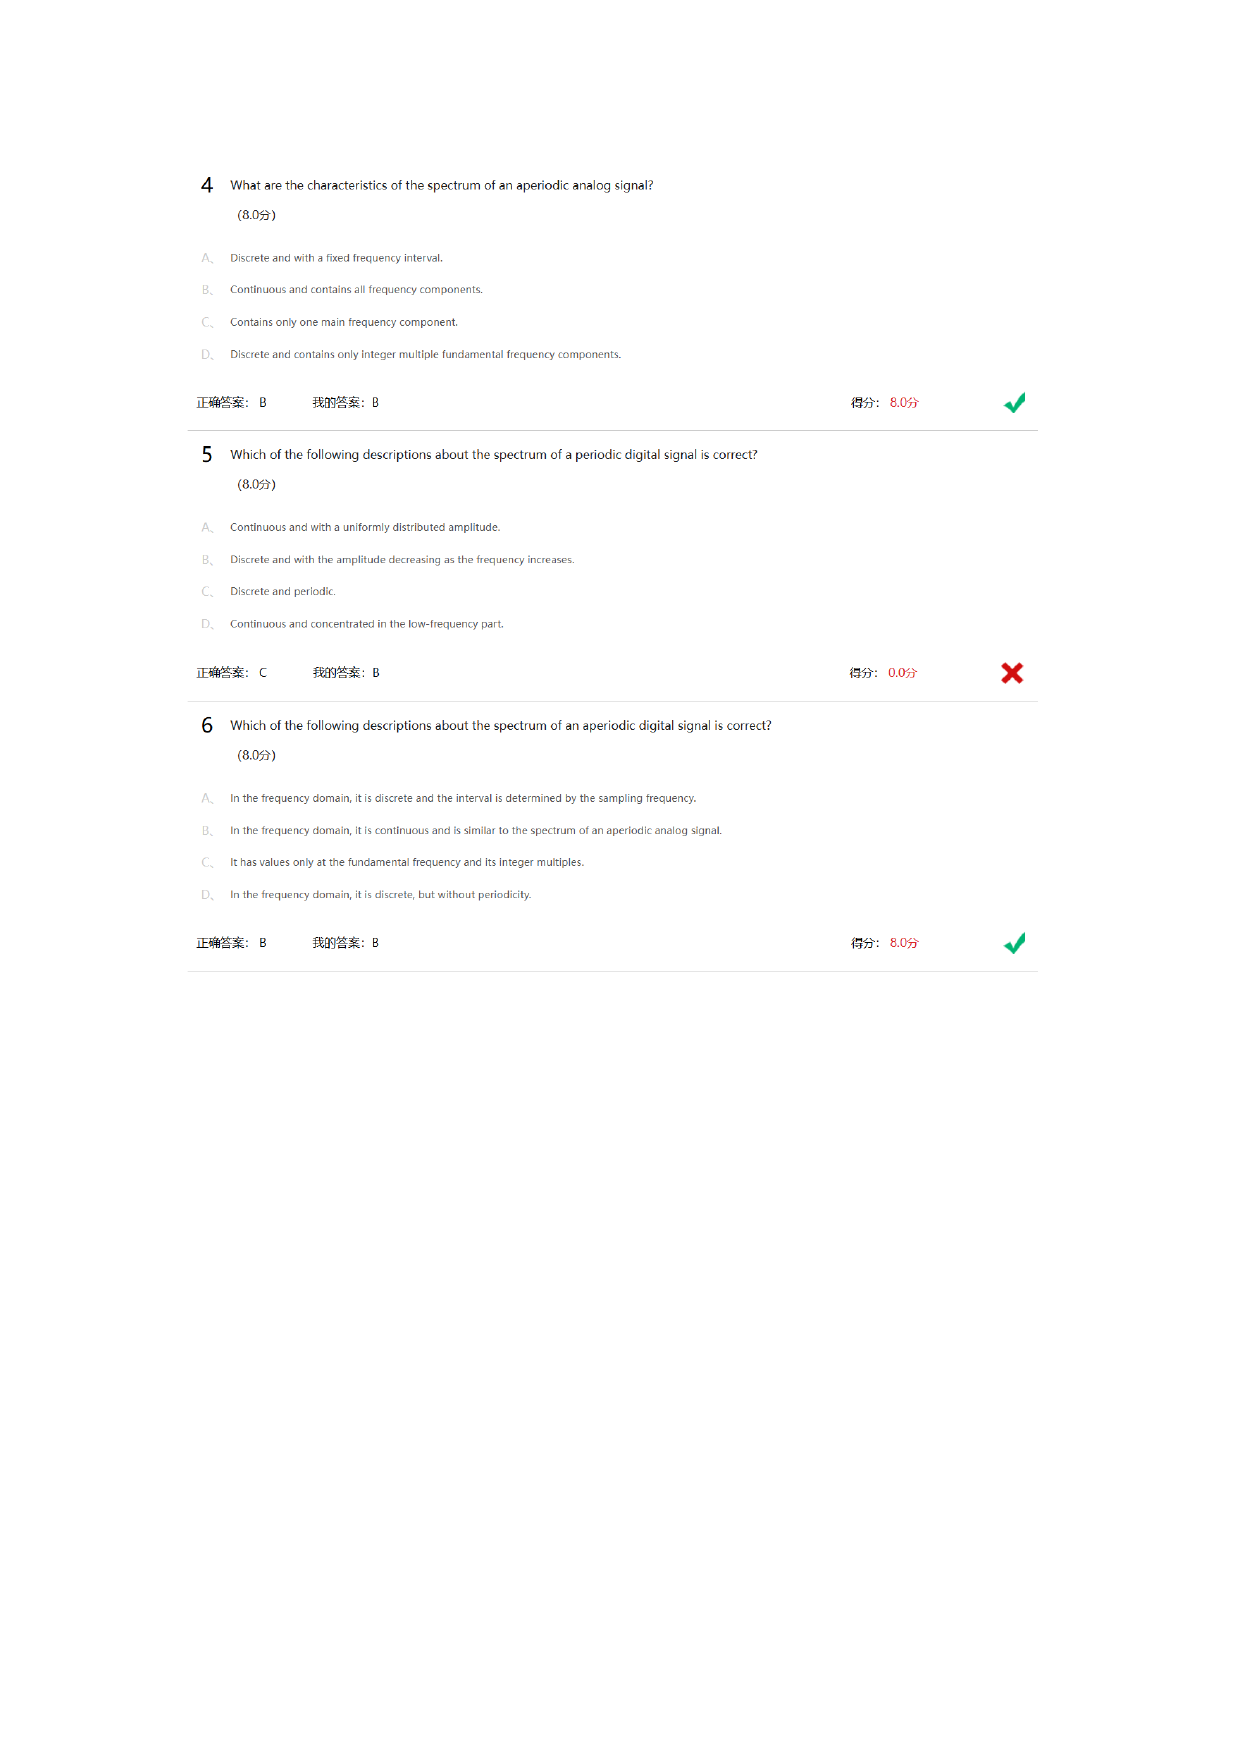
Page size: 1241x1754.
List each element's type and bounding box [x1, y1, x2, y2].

picture [187, 162, 1053, 972]
